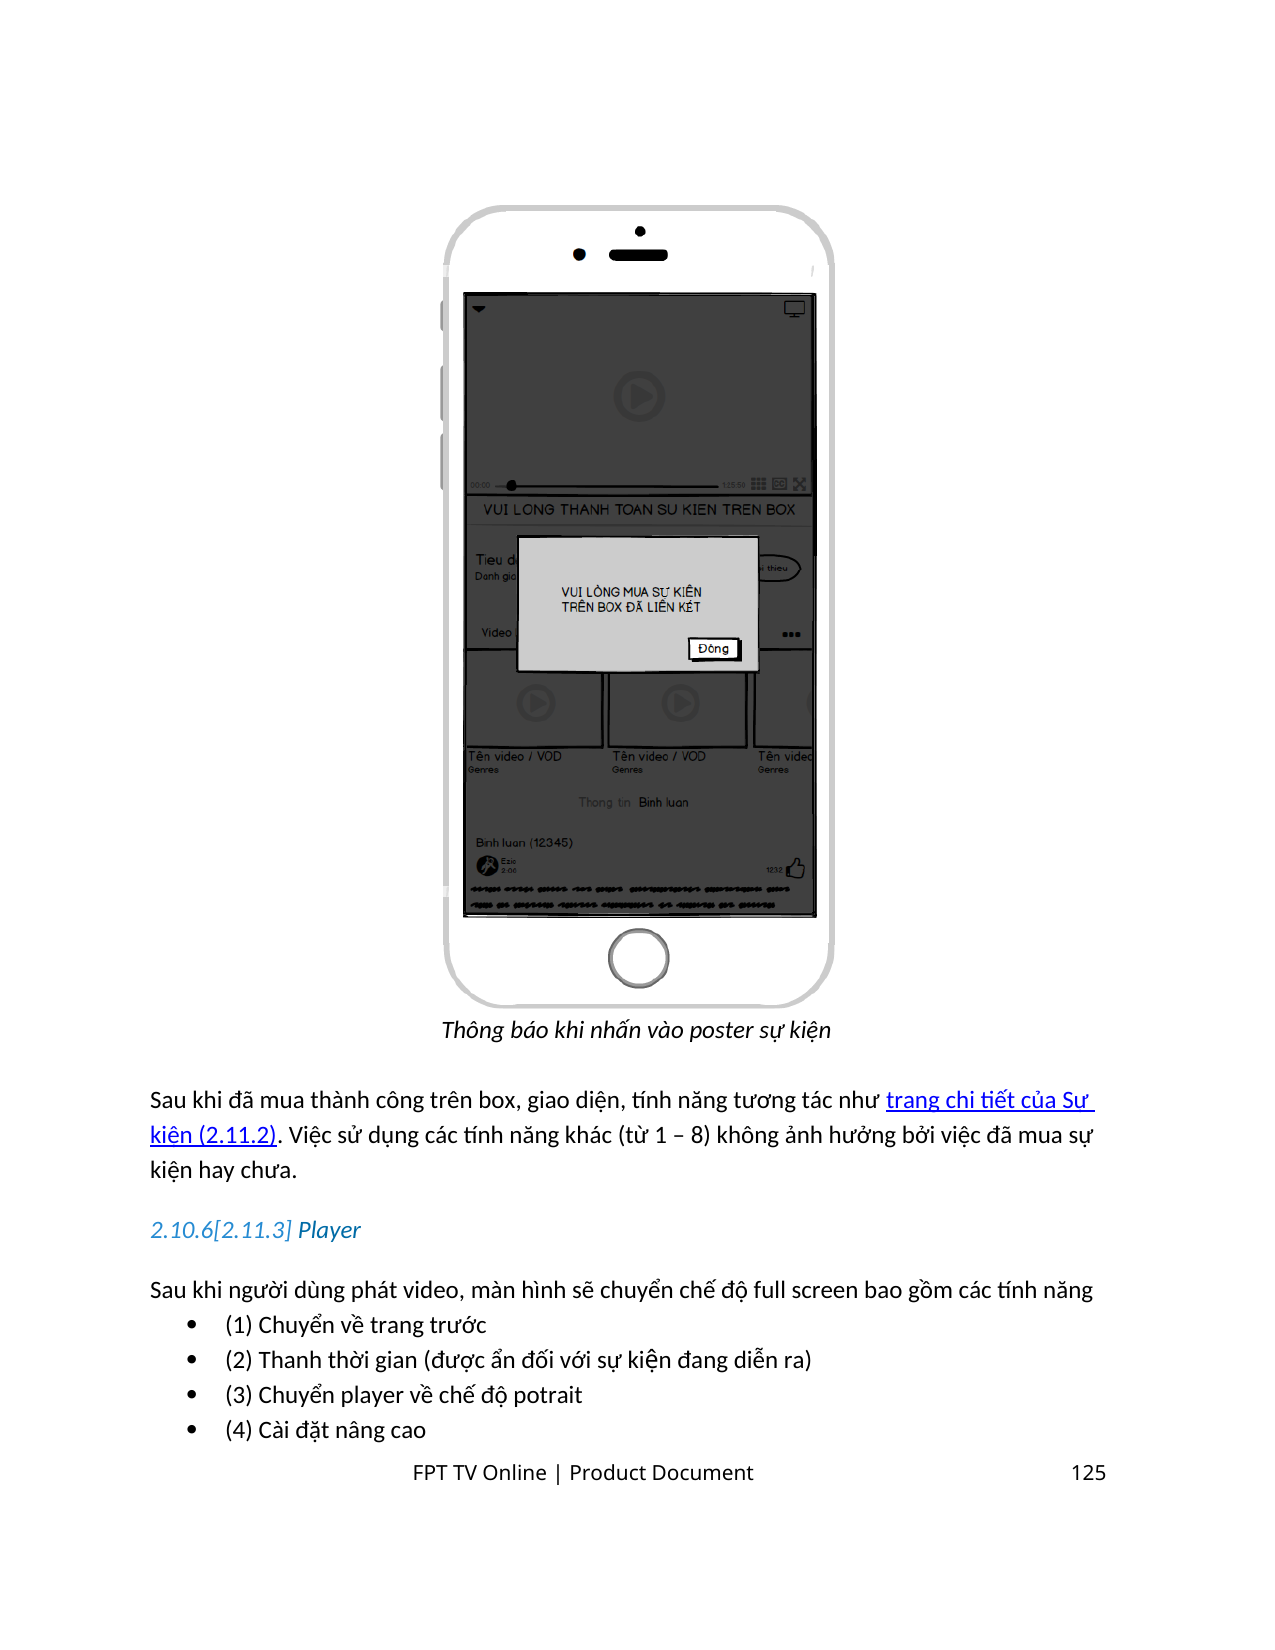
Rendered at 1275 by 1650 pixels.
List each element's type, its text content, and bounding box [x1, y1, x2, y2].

list (3) Chuyển player về chế độ potrait [187, 1379, 1125, 1410]
list (4) Cài đặt nâng cao [187, 1414, 1125, 1445]
text Sau khi người dùng phát video, màn hình sẽ chuyển chế độ full screen bao gồm các tính năng [150, 1274, 1125, 1305]
picture [440, 205, 835, 1009]
list (2) Thanh thời gian (được ẩn đối với sự kiện đang diễn ra) [187, 1344, 1125, 1375]
text Sau khi đã mua thành công trên box, giao diện, tính năng tương tác như trang chi tiết của Sự kiện (2.11.2). Việc sử dụng các tính năng khác (từ 1 – 8) không ảnh hưởng bởi việc đã mua sự kiện hay chưa. [150, 1084, 1125, 1185]
subtitle Player [150, 1214, 1125, 1245]
list (1) Chuyển về trang trước [187, 1309, 1125, 1340]
text Thông báo khi nhấn vào poster sự kiện [150, 1014, 1125, 1045]
